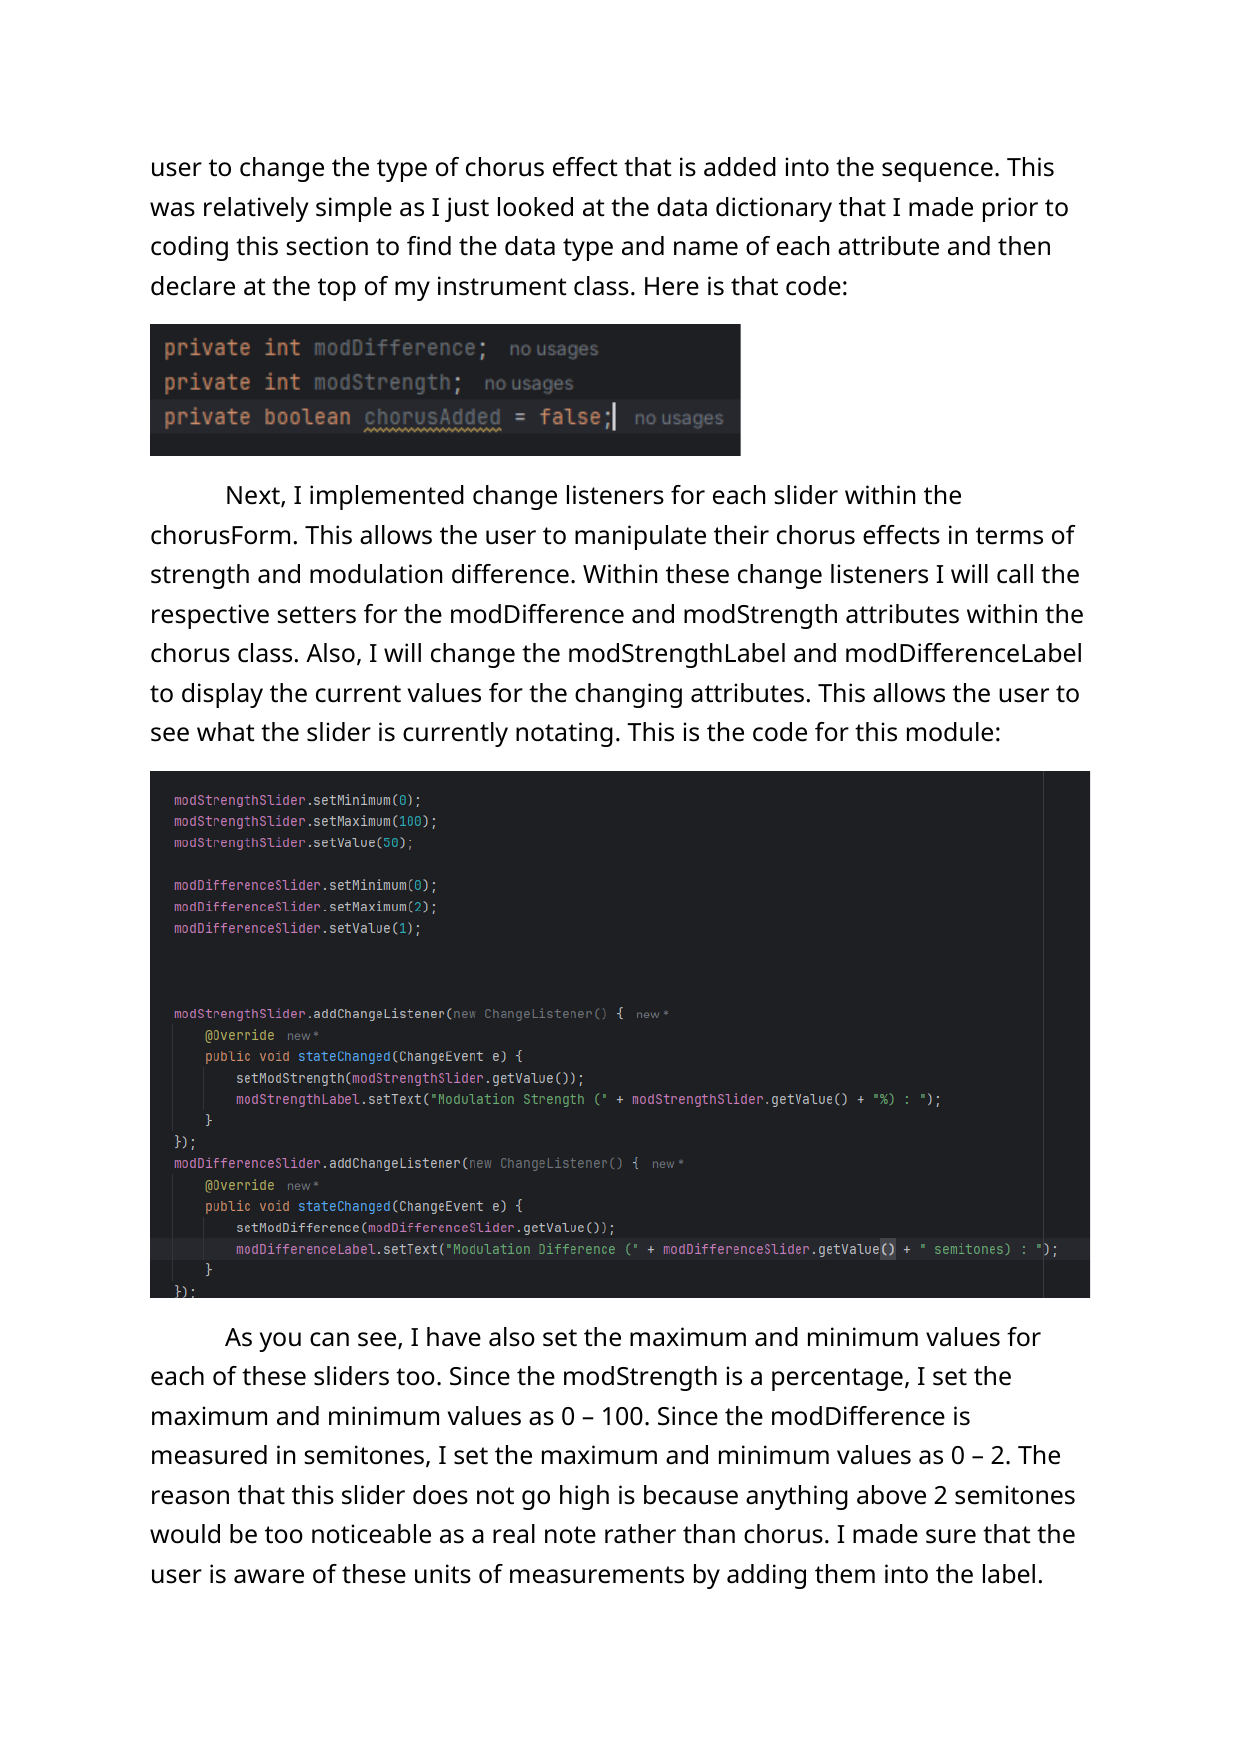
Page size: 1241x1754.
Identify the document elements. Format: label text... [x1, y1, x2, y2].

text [150, 150, 1090, 302]
picture [150, 324, 741, 456]
text Next, I implemented change listeners for each slider within the chorusForm. This allows the user to manipulate their chorus effects in terms of strength and modulation difference. Within these change listeners I will call the respective setters for the modDifference and modStrength attributes within the chorus class. Also, I will change the modStrengthLabel and modDifferenceLabel to display the current values for the changing attributes. This allows the user to see what the slider is currently notating. This is the code for this module: [150, 478, 1090, 749]
text As you can see, I have also set the maximum and minimum values for each of these sliders too. Since the modStrength is a percentage, I set the maximum and minimum values as 0 – 100. Since the modDifference is measured in semitones, I set the maximum and minimum values as 0 – 2. The reason that this slider does not go high is because anything above 2 semitones would be too noticeable as a real note rather than chorus. I made sure that the user is aware of these units of measurements by adding them into the label. [150, 1319, 1090, 1590]
picture [150, 771, 1091, 1298]
